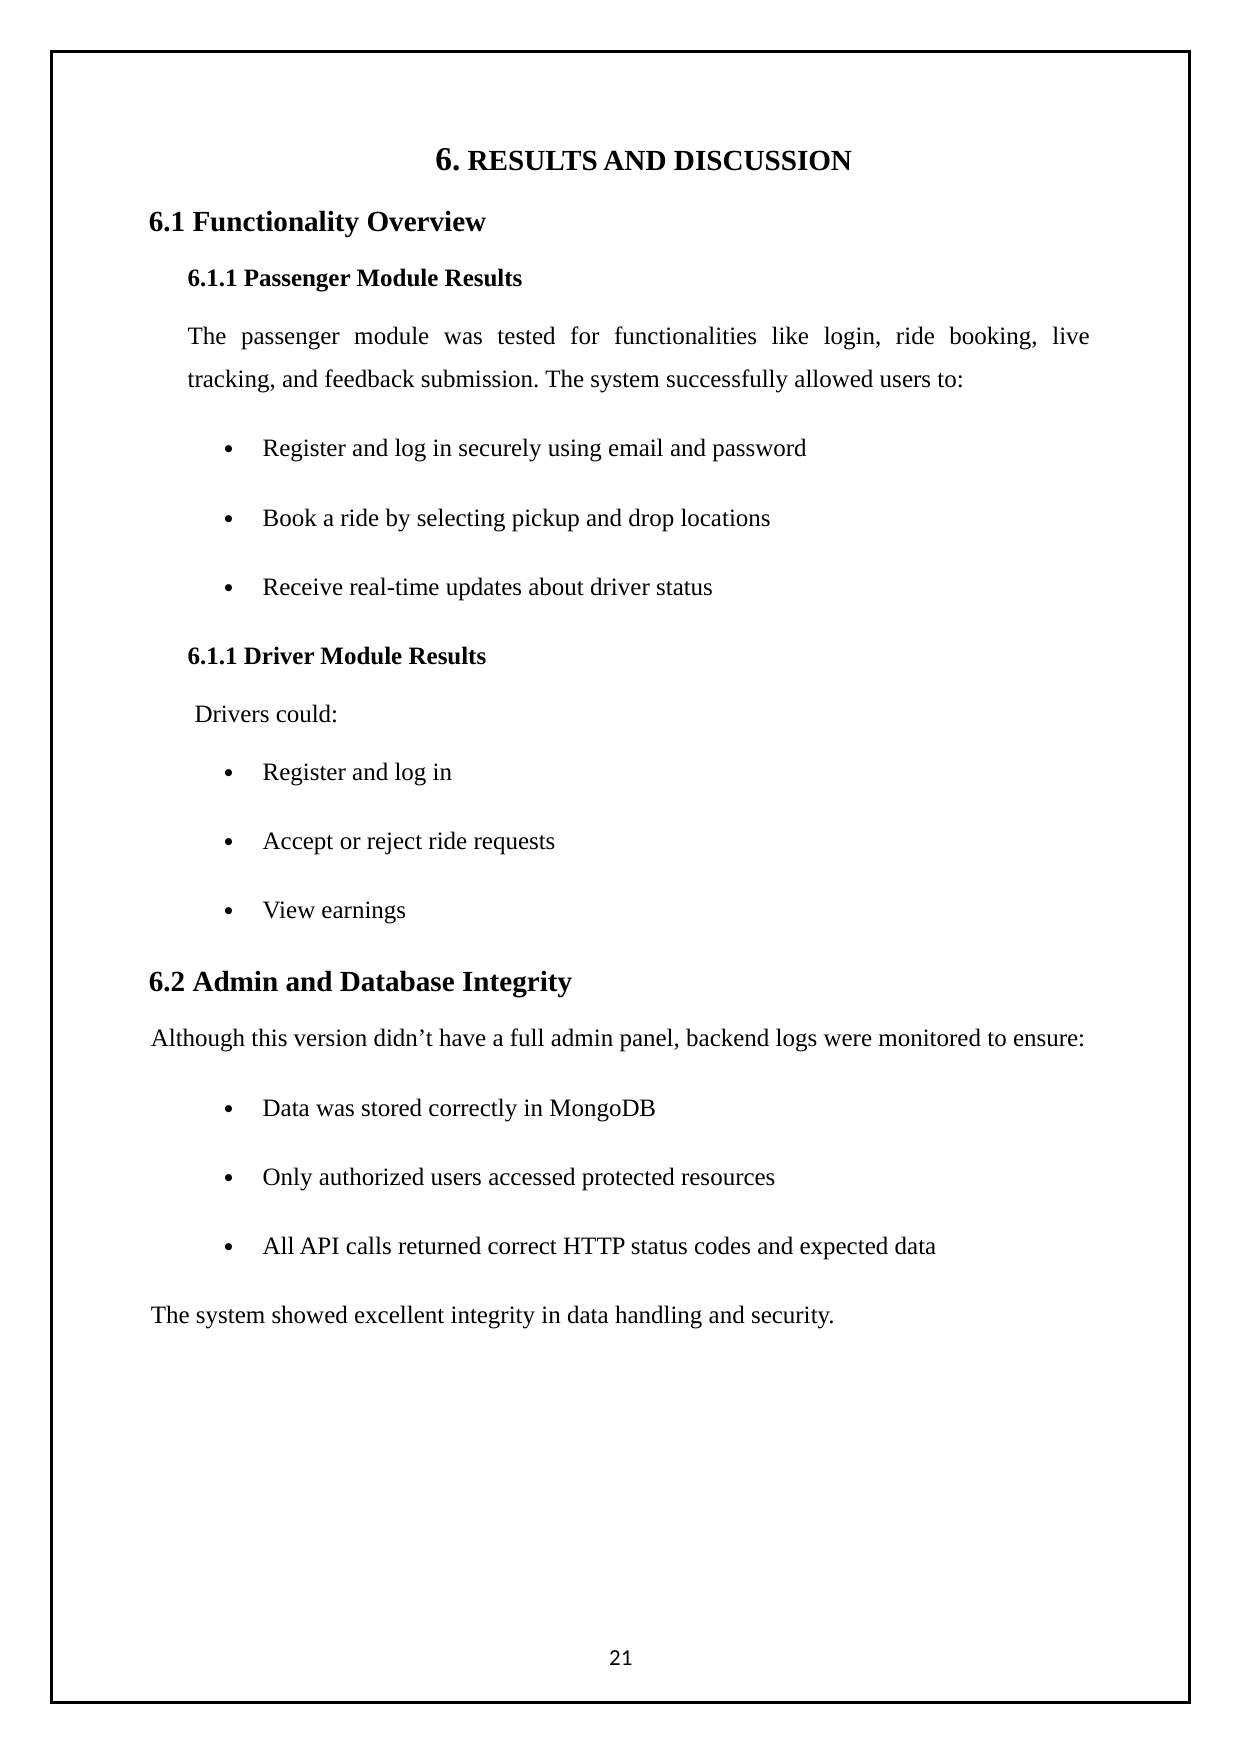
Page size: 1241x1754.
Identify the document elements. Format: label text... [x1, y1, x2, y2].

subtitle 6.1 Functionality Overview [148, 204, 1091, 238]
subtitle 6.2 Admin and Database Integrity [148, 964, 1091, 998]
list Accept or reject ride requests [225, 826, 1091, 855]
list Receive real-time updates about driver status [225, 572, 1091, 601]
text The system showed excellent integrity in data handling and security. [151, 1300, 1091, 1329]
list Book a ride by selecting pickup and drop locations [225, 503, 1091, 531]
list All API calls returned correct HTTP status codes and expected data [225, 1231, 1091, 1260]
list Register and log in securely using email and password [225, 433, 1091, 462]
text 6.1.1 Driver Module Results [187, 641, 1091, 670]
text Drivers could: [151, 699, 1091, 728]
text 6.1.1 Passenger Module Results [187, 263, 1091, 292]
list Data was stored correctly in MongoDB [225, 1093, 1091, 1121]
subtitle 6. RESULTS AND DISCUSSION [187, 139, 1091, 177]
text The passenger module was tested for functionalities like login, ride booking, live tracking, and feedback submission. The system successfully allowed users to: [187, 321, 1091, 393]
list View earnings [225, 895, 1091, 924]
list Only authorized users accessed protected resources [225, 1162, 1091, 1191]
text Although this version didn’t have a full admin panel, backend logs were monitored to ensure: [151, 1023, 1091, 1052]
list Register and log in [225, 757, 1091, 786]
